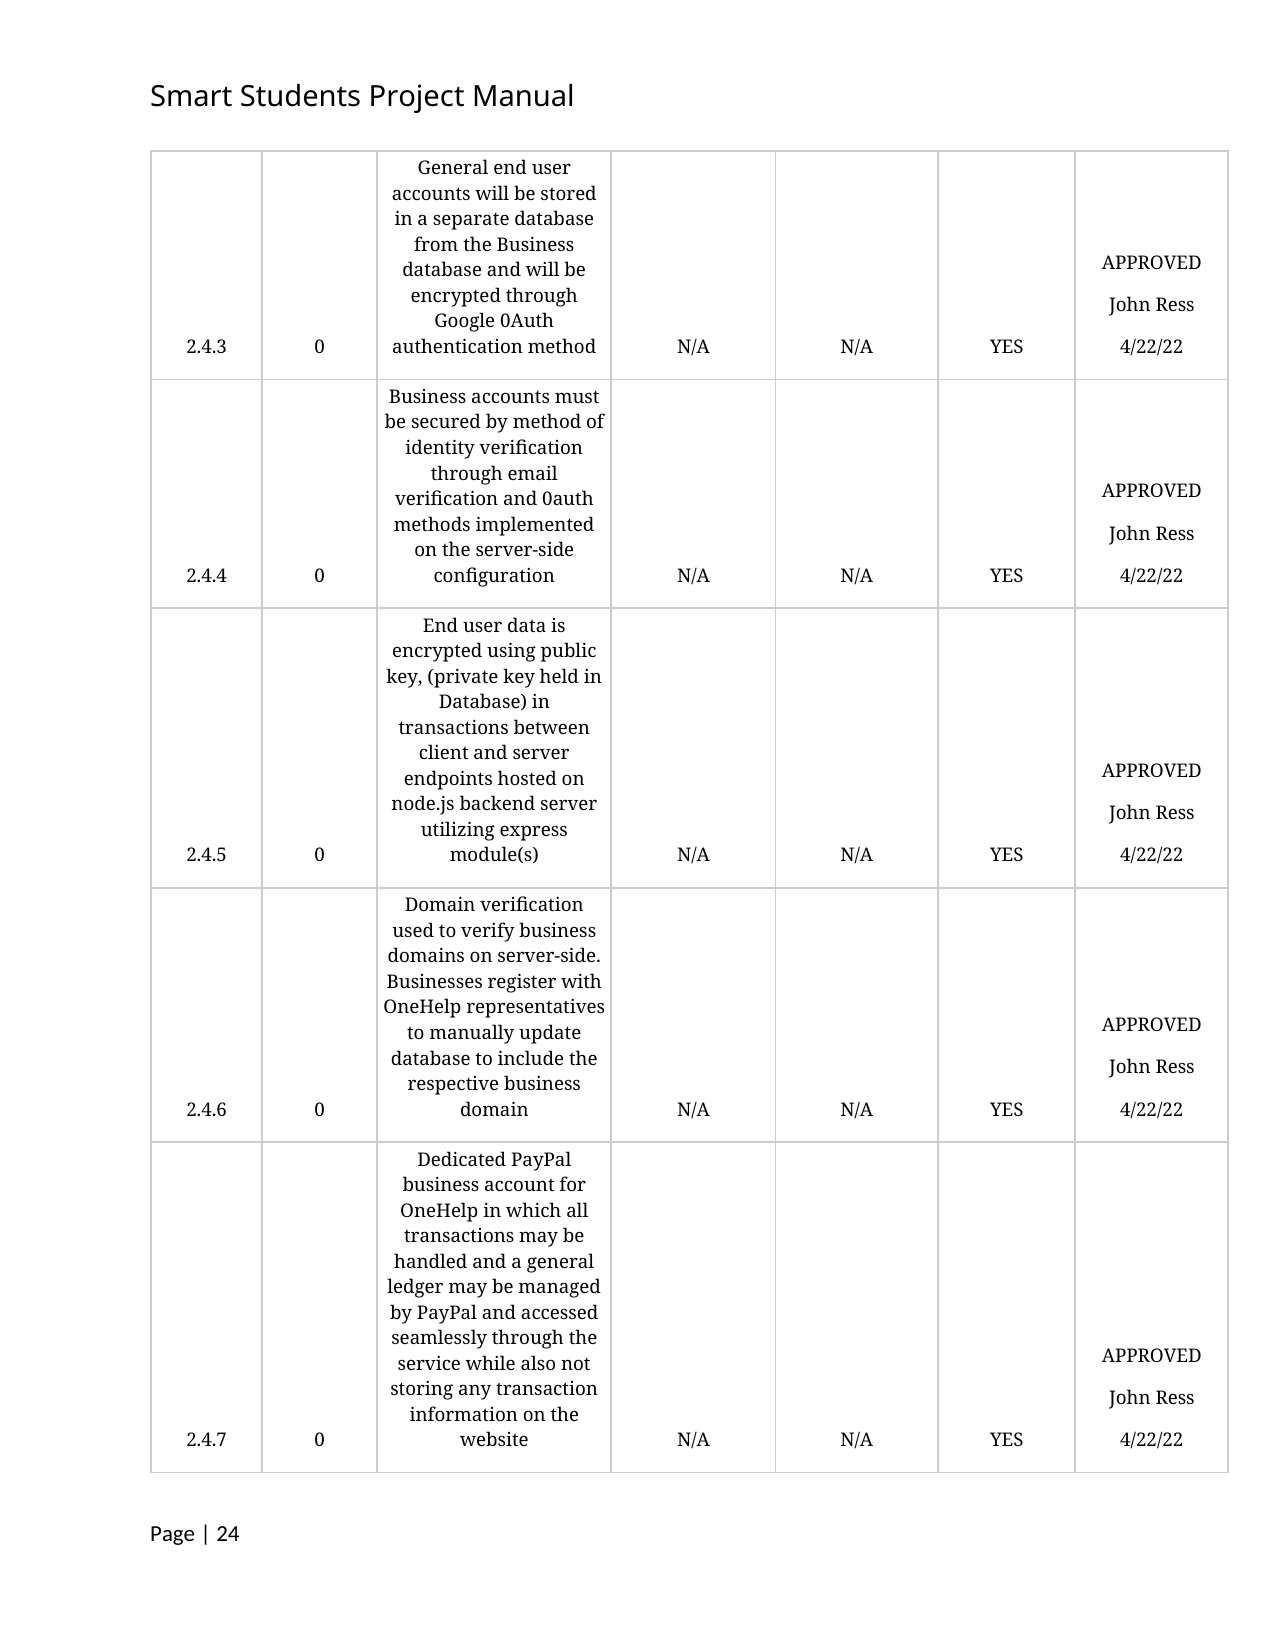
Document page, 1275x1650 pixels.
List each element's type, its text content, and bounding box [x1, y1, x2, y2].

table_cell N/A [776, 1143, 937, 1472]
table_cell YES [939, 889, 1074, 1141]
table_cell YES [939, 1143, 1074, 1472]
table_cell N/A [776, 152, 937, 379]
table_cell 2.4.6 [152, 889, 261, 1141]
table_cell General end user accounts will be stored in a separate database from the Business database and will be encrypted through Google 0Auth authentication method [378, 152, 610, 379]
table_cell End user data is encrypted using public key, (private key held in Database) in transactions between client and server endpoints hosted on node.js backend server utilizing express module(s) [378, 609, 610, 887]
table_cell APPROVED John Ress 4/22/22 [1076, 889, 1227, 1141]
table_cell APPROVED John Ress 4/22/22 [1076, 609, 1227, 887]
table_cell 2.4.3 [152, 152, 261, 379]
table_cell N/A [612, 380, 775, 607]
table_cell Dedicated PayPal business account for OneHelp in which all transactions may be handled and a general ledger may be managed by PayPal and accessed seamlessly through the service while also not storing any transaction information on the website [378, 1143, 610, 1472]
table_cell N/A [612, 609, 775, 887]
table_cell YES [939, 609, 1074, 887]
table_cell N/A [612, 152, 775, 379]
table_cell N/A [776, 380, 937, 607]
table_cell N/A [612, 1143, 775, 1472]
table_cell 2.4.7 [152, 1143, 261, 1472]
table_cell N/A [776, 609, 937, 887]
table_cell Domain verification used to verify business domains on server-side. Businesses register with OneHelp representatives to manually update database to include the respective business domain [378, 889, 610, 1141]
table_cell 0 [263, 1143, 376, 1472]
table_cell N/A [776, 889, 937, 1141]
table_cell N/A [612, 889, 775, 1141]
table_cell 0 [263, 152, 376, 379]
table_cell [1076, 1143, 1227, 1472]
table_cell 0 [263, 609, 376, 887]
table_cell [1076, 152, 1227, 379]
table_cell 0 [263, 889, 376, 1141]
table_cell 2.4.5 [152, 609, 261, 887]
table_cell YES [939, 380, 1074, 607]
table_cell APPROVED John Ress 4/22/22 [1076, 380, 1227, 607]
table_cell Business accounts must be secured by method of identity verification through email verification and 0auth methods implemented on the server-side configuration [378, 380, 610, 607]
table_cell 0 [263, 380, 376, 607]
table_cell YES [939, 152, 1074, 379]
table_cell 2.4.4 [152, 380, 261, 607]
